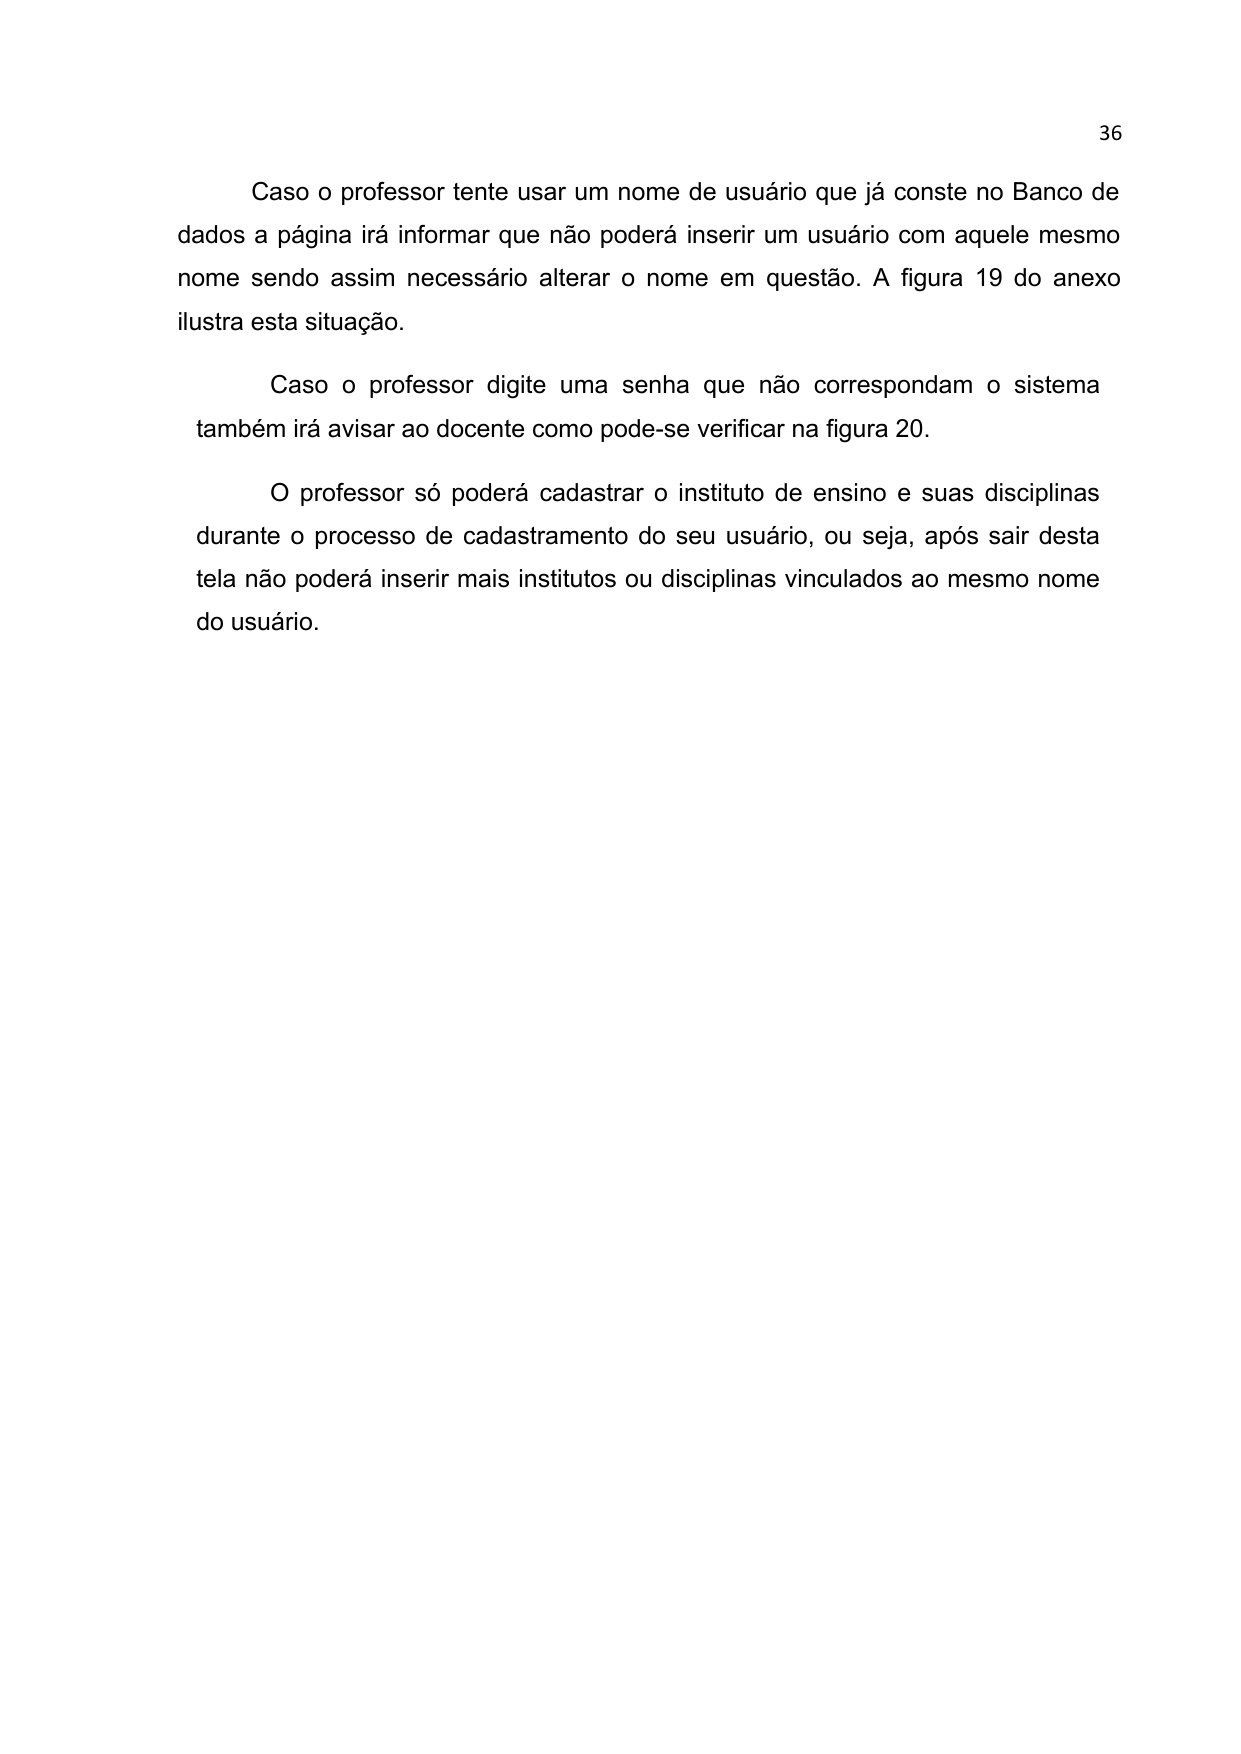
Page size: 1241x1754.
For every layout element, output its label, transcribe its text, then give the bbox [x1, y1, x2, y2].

text O professor só poderá cadastrar o instituto de ensino e suas disciplinas durante o processo de cadastramento do seu usuário, ou seja, após sair desta tela não poderá inserir mais institutos ou disciplinas vinculados ao mesmo nome do usuário. [196, 478, 1102, 636]
text Caso o professor digite uma senha que não correspondam o sistema também irá avisar ao docente como pode-se verificar na figura 20. [196, 371, 1102, 442]
text Caso o professor tente usar um nome de usuário que já conste no Banco de dados a página irá informar que não poderá inserir um usuário com aquele mesmo nome sendo assim necessário alterar o nome em questão. A figura 19 do anexo ilustra esta situação. [177, 177, 1122, 335]
